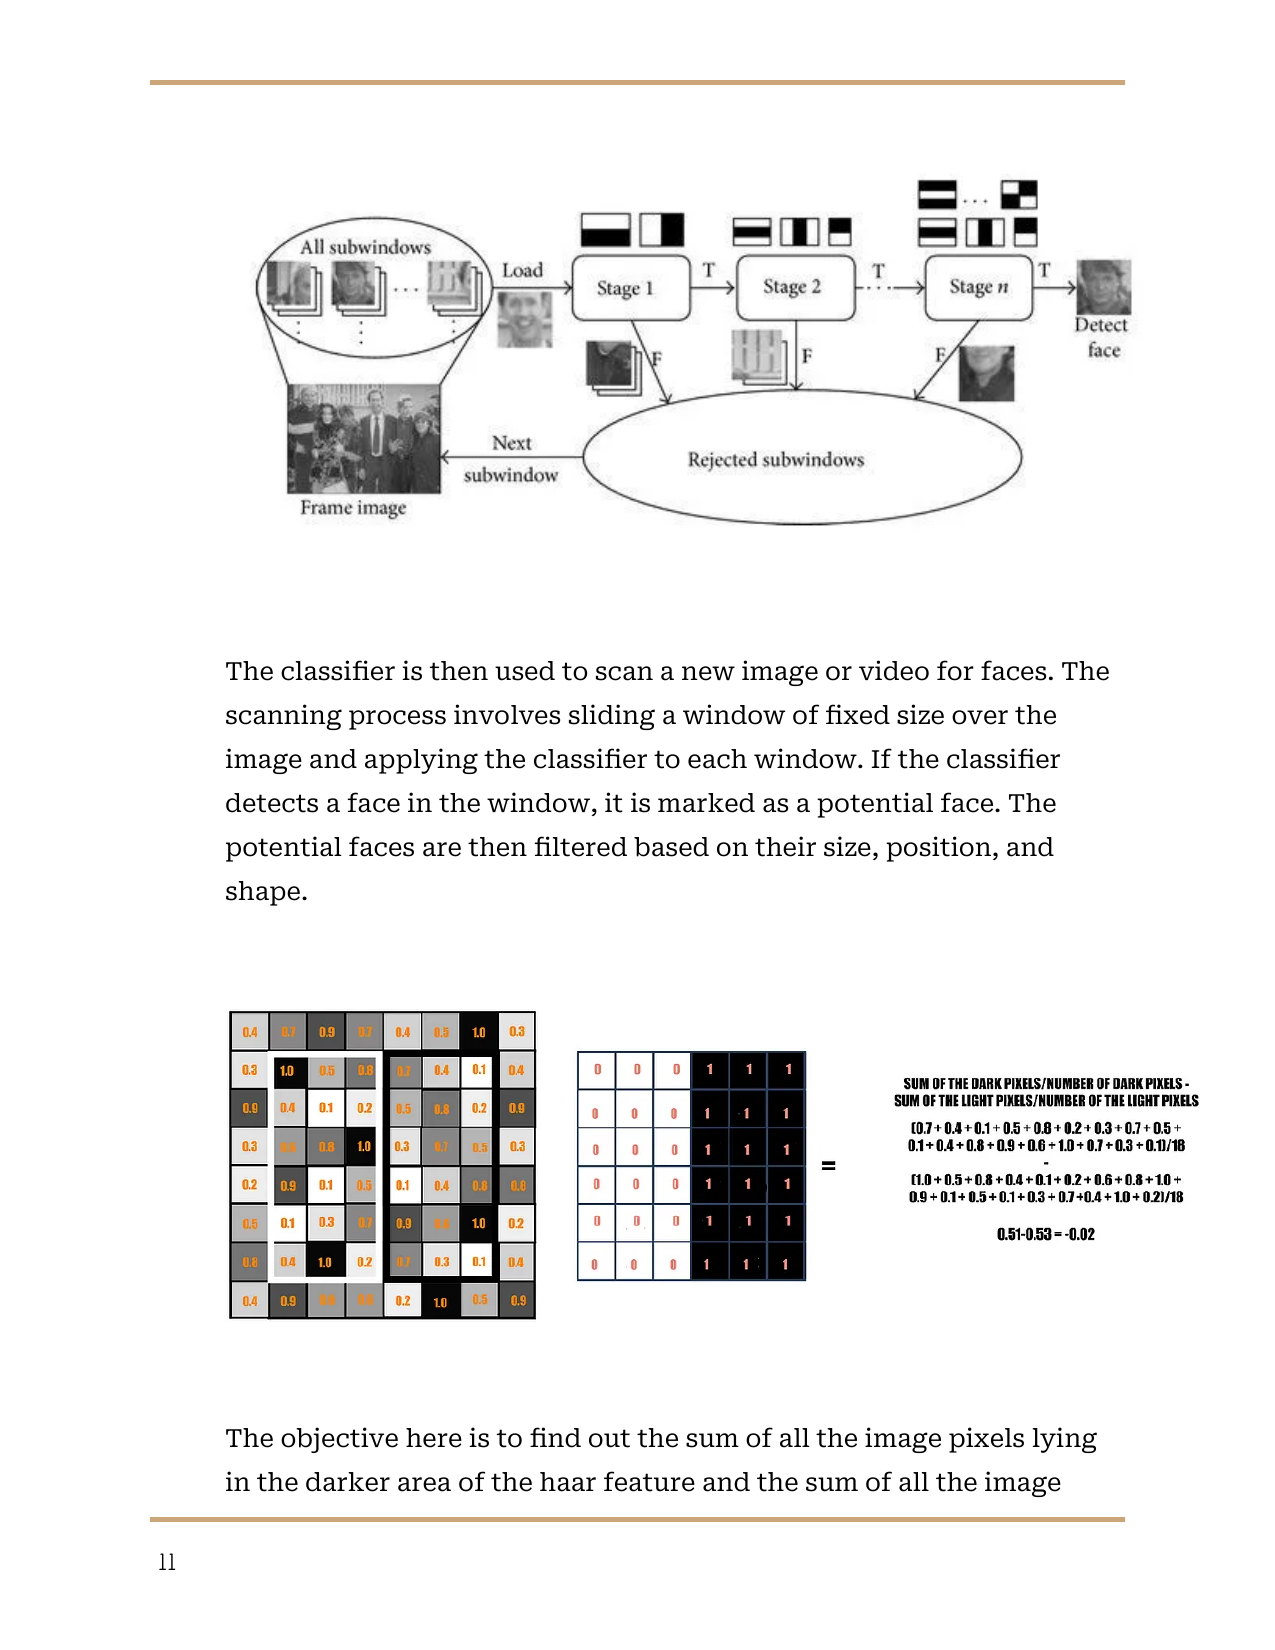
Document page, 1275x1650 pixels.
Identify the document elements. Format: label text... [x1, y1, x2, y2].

picture [225, 150, 1163, 557]
picture [225, 1006, 1200, 1323]
picture [150, 80, 1125, 85]
text The classifier is then used to scan a new image or video for faces. The scanning process involves sliding a window of fixed size over the image and applying the classifier to each window. If the classifier detects a face in the window, it is marked as a potential face. The potential faces are then filtered based on their size, position, and shape. [225, 657, 1125, 906]
picture [150, 1517, 1125, 1522]
